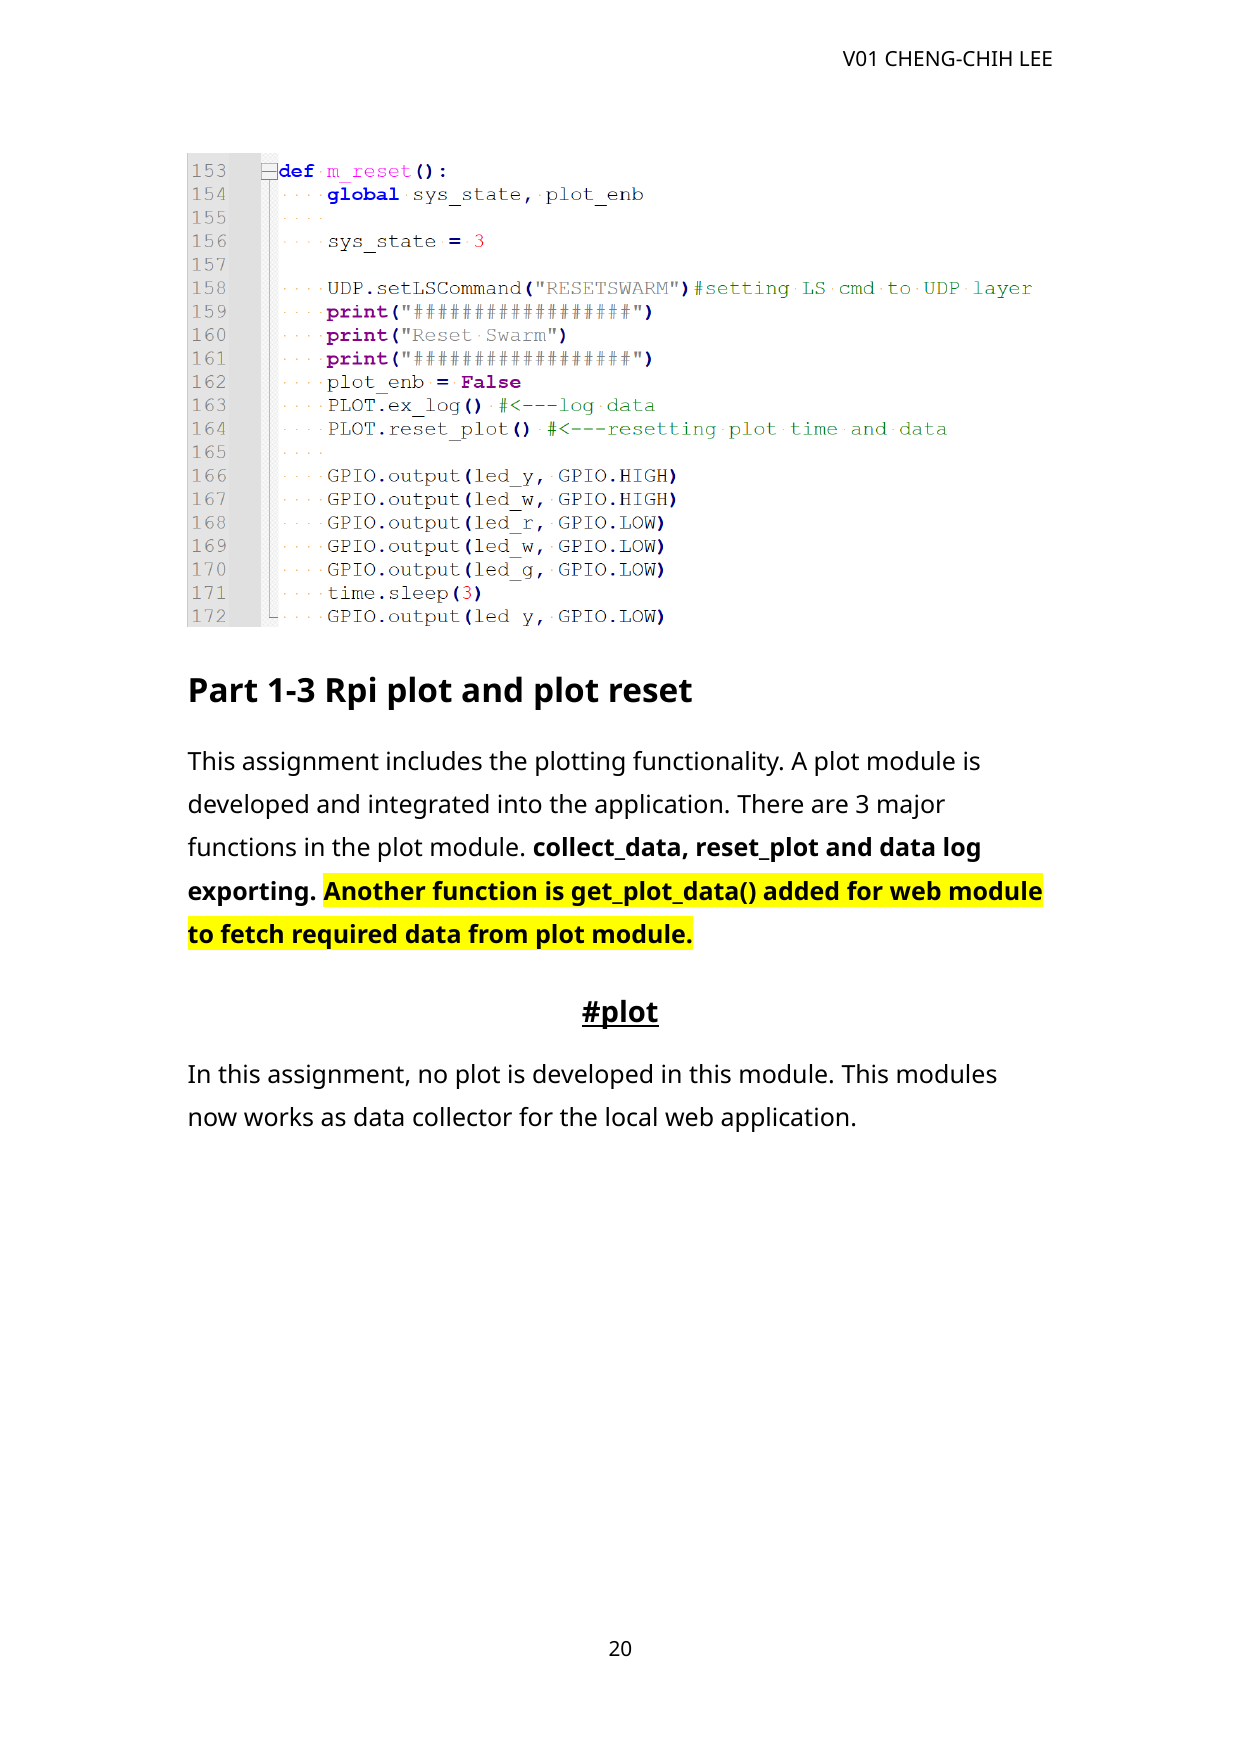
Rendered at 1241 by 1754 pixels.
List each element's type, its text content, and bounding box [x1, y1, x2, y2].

picture [187, 153, 1053, 627]
subtitle Part 1-3 Rpi plot and plot reset [187, 627, 1053, 727]
text In this assignment, no plot is developed in this module. This modules now works as data collector for the local web application. [187, 1055, 1053, 1136]
text This assignment includes the plotting functionality. A plot module is developed and integrated into the application. There are 3 major functions in the plot module. collect_data, reset_plot and data log exporting. Another function is get_plot_data() added for web module to fetch required data from plot module. [187, 742, 1053, 952]
text #plot [187, 974, 1053, 1049]
